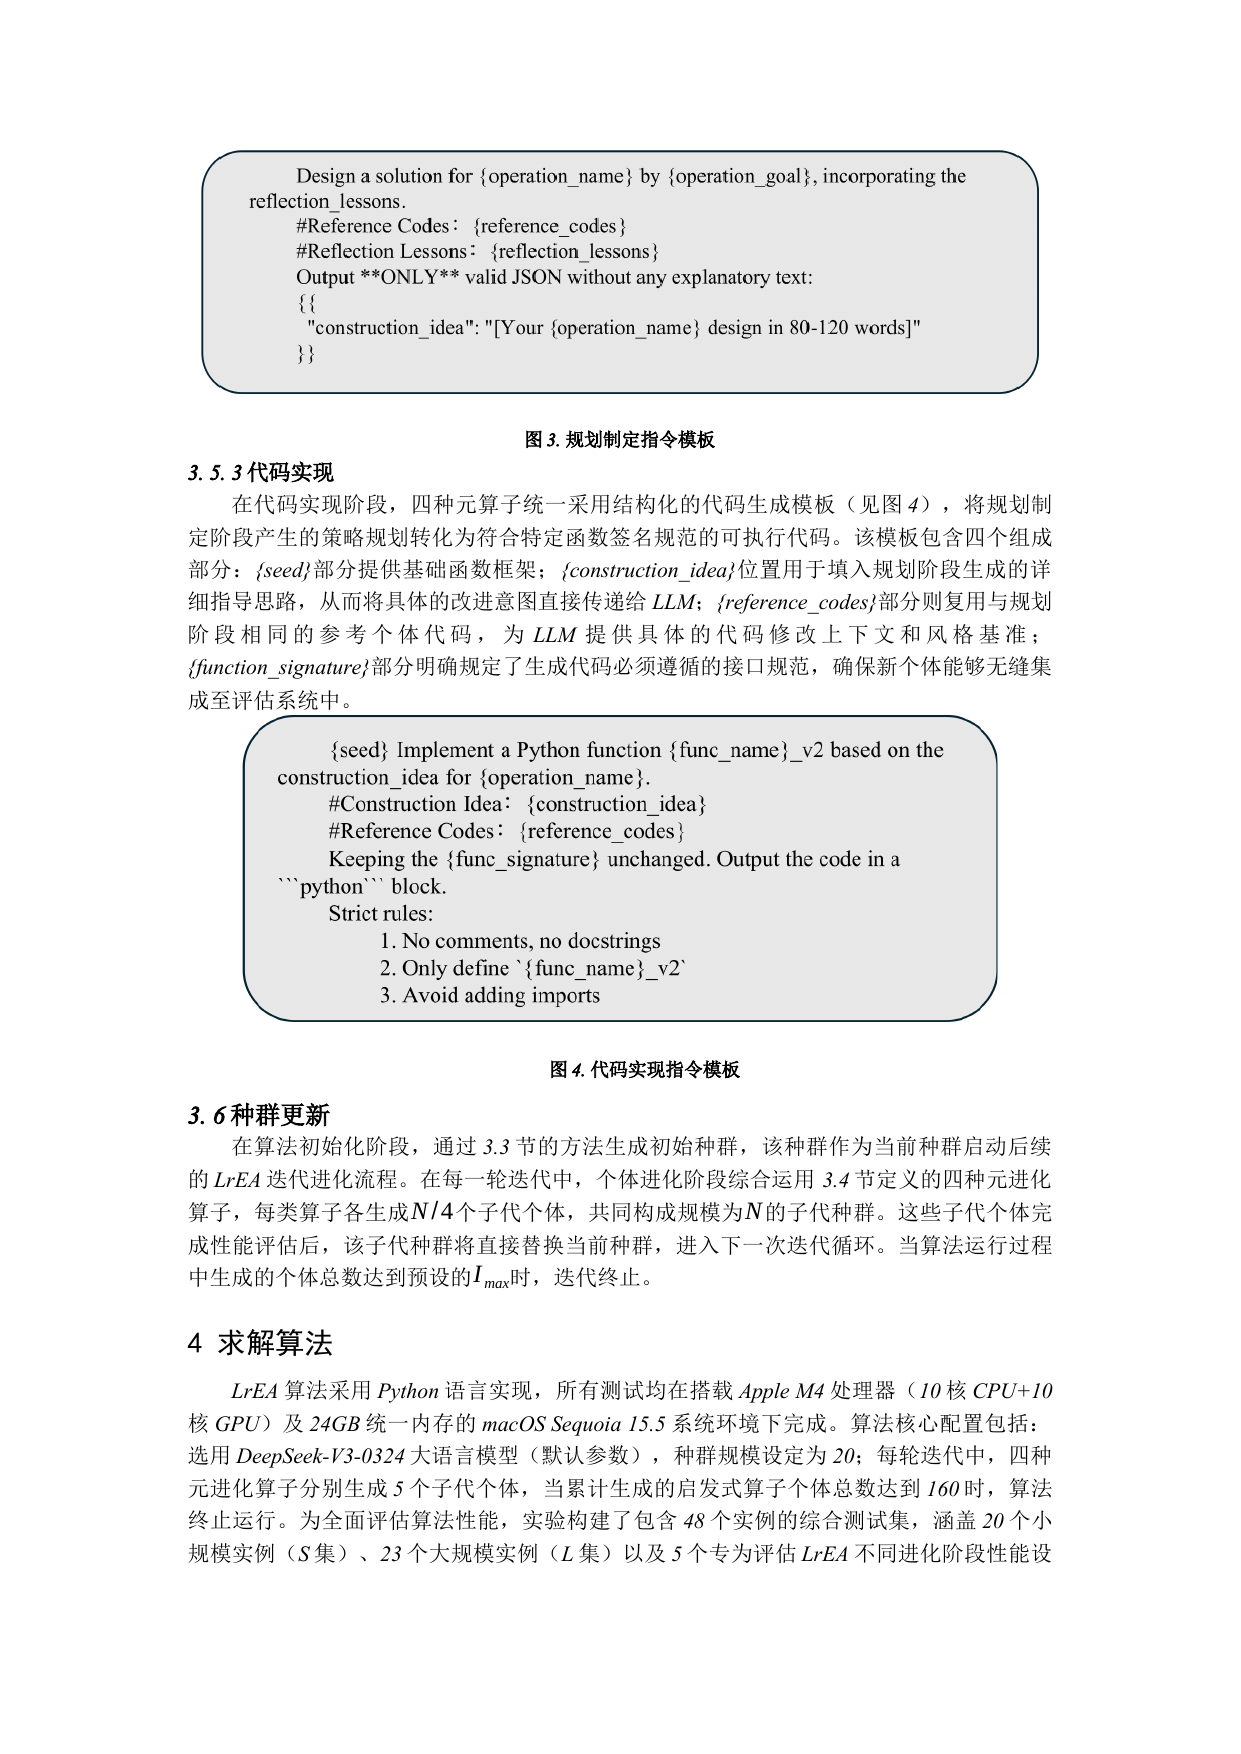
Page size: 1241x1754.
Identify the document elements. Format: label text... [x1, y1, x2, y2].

table_header [188, 715, 1052, 1052]
text 3. 5. 3代码实现 [187, 455, 1053, 487]
picture [958, 984, 998, 1022]
picture [1009, 363, 1039, 394]
text 4 求解算法 [187, 1309, 1053, 1374]
table_cell 图3. 规划制定指令模板 [188, 423, 1052, 455]
text 3. 6种群更新 [187, 1097, 1053, 1130]
picture [959, 715, 998, 754]
picture [200, 150, 234, 394]
text 在算法初始化阶段，通过3.3节的方法生成初始种群，该种群作为当前种群启动后续的LrEA迭代进化流程。在每一轮迭代中，个体进化阶段综合运用3.4节定义的四种元进化算子，每类算子各生成个子代个体，共同构成规模为的子代种群。这些子代个体完成性能评估后，该子代种群将直接替换当前种群，进入下一次迭代循环。当算法运行过程中生成的个体总数达到预设的时，迭代终止。 [187, 1130, 1053, 1292]
picture [204, 150, 1039, 394]
table_cell 图4. 代码实现指令模板 [188, 1053, 1052, 1097]
table_header [188, 150, 1052, 422]
text 在代码实现阶段，四种元算子统一采用结构化的代码生成模板（见图4），将规划制定阶段产生的策略规划转化为符合特定函数签名规范的可执行代码。该模板包含四个组成部分：{seed}部分提供基础函数框架；{construction_idea}位置用于填入规划阶段生成的详细指导思路，从而将具体的改进意图直接传递给LLM；{reference_codes}部分则复用与规划阶段相同的参考个体代码，为LLM提供具体的代码修改上下文和风格基准；{function_signature}部分明确规定了生成代码必须遵循的接口规范，确保新个体能够无缝集成至评估系统中。 [187, 487, 1053, 715]
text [187, 1374, 1053, 1569]
picture [241, 715, 998, 1022]
